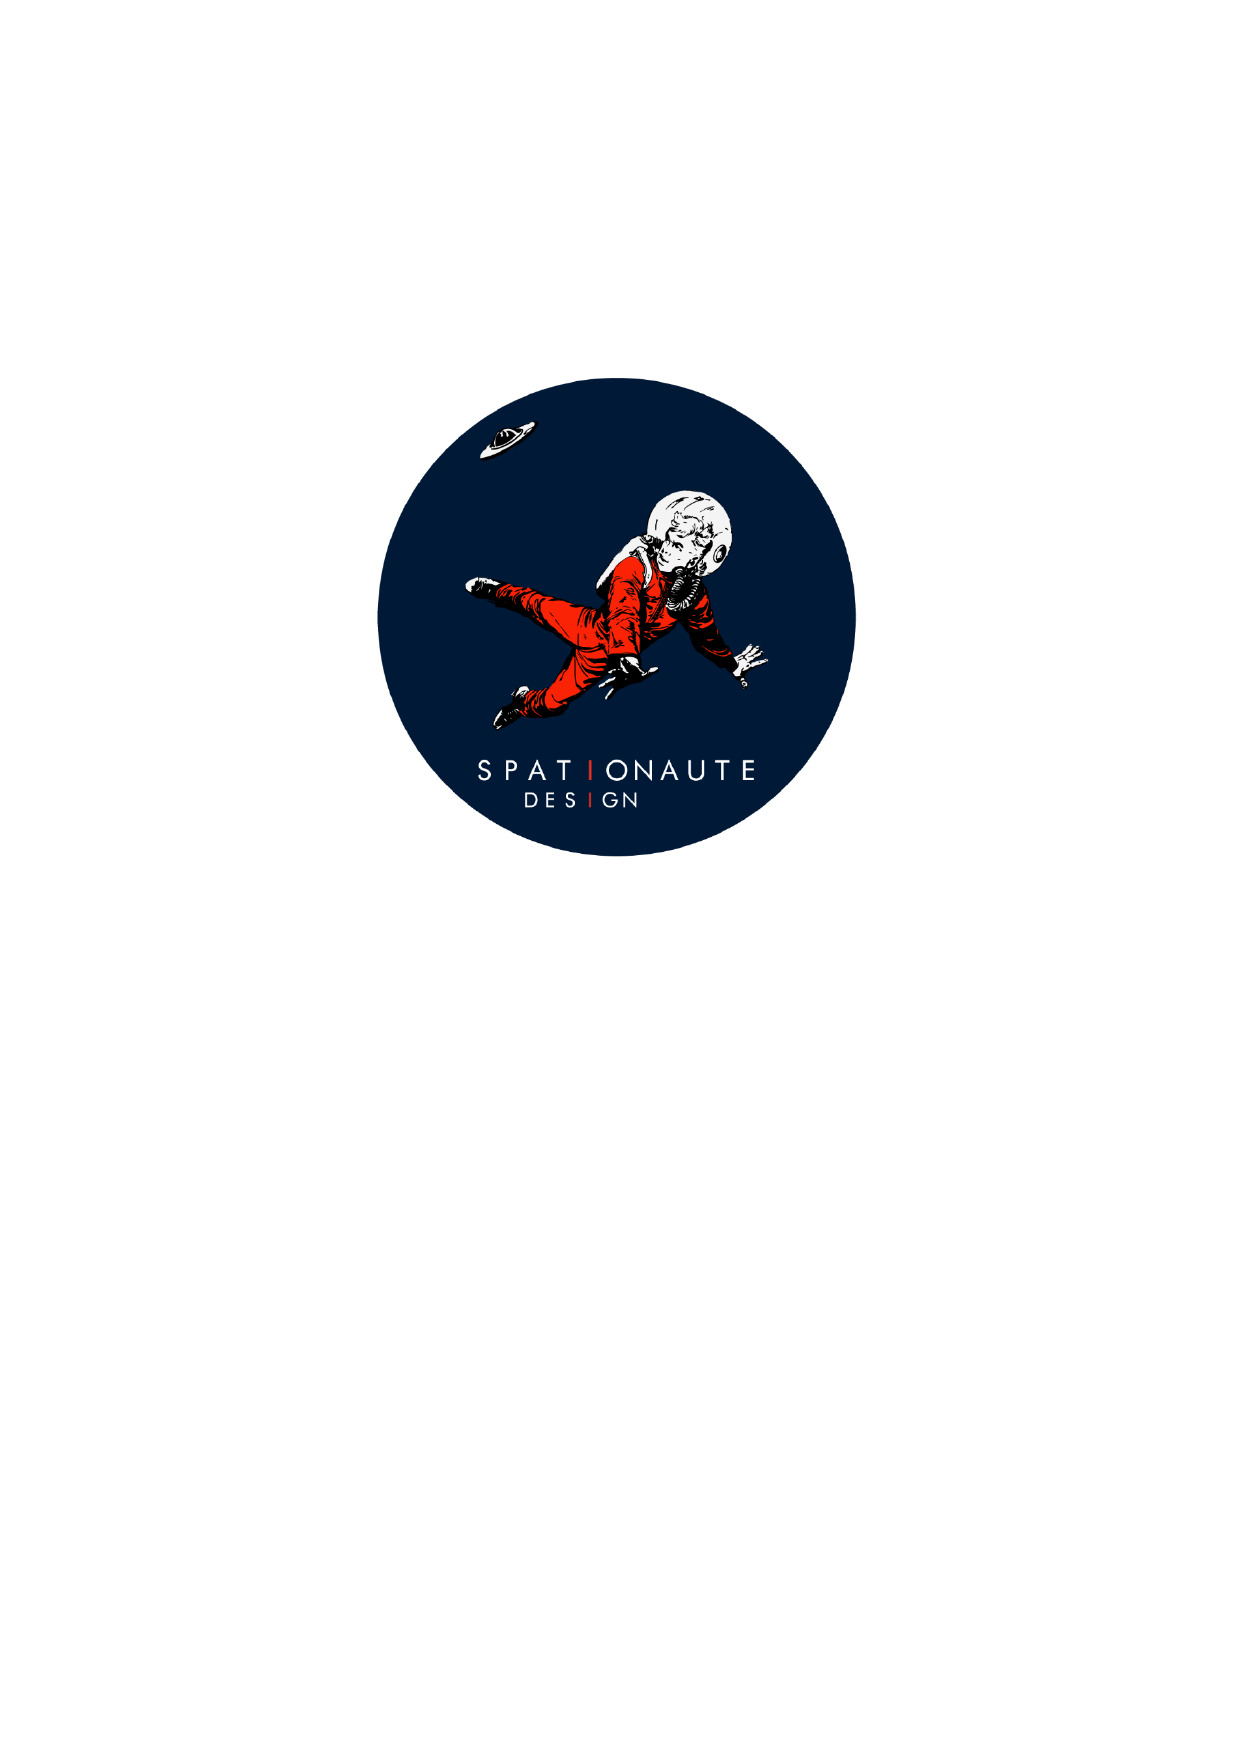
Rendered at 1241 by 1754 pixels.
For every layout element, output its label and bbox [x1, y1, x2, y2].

picture [321, 325, 913, 917]
